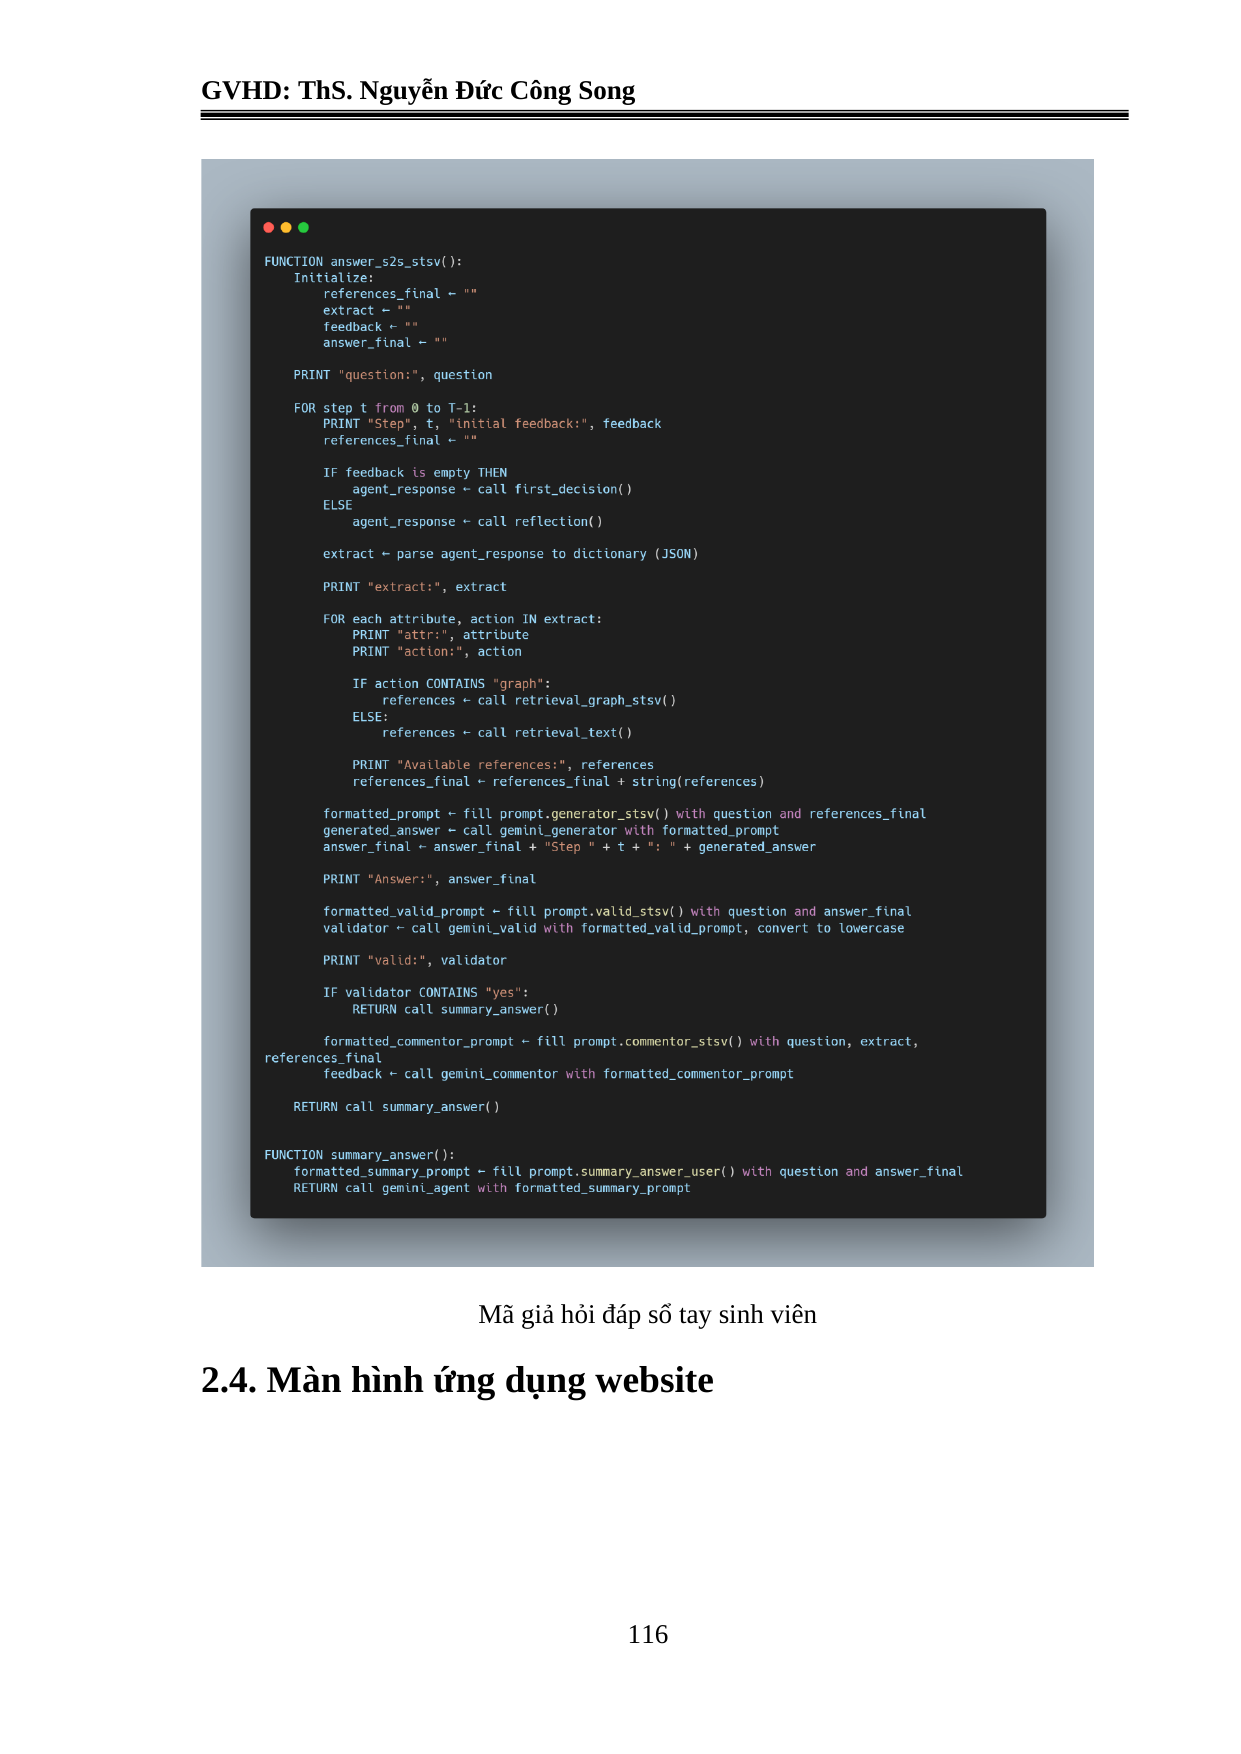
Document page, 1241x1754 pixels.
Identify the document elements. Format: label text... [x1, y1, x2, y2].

list Mã giả hỏi đáp sổ tay sinh viên [201, 1298, 1094, 1329]
picture [201, 159, 1094, 1267]
text Màn hình ứng dụng website [201, 1357, 1094, 1401]
